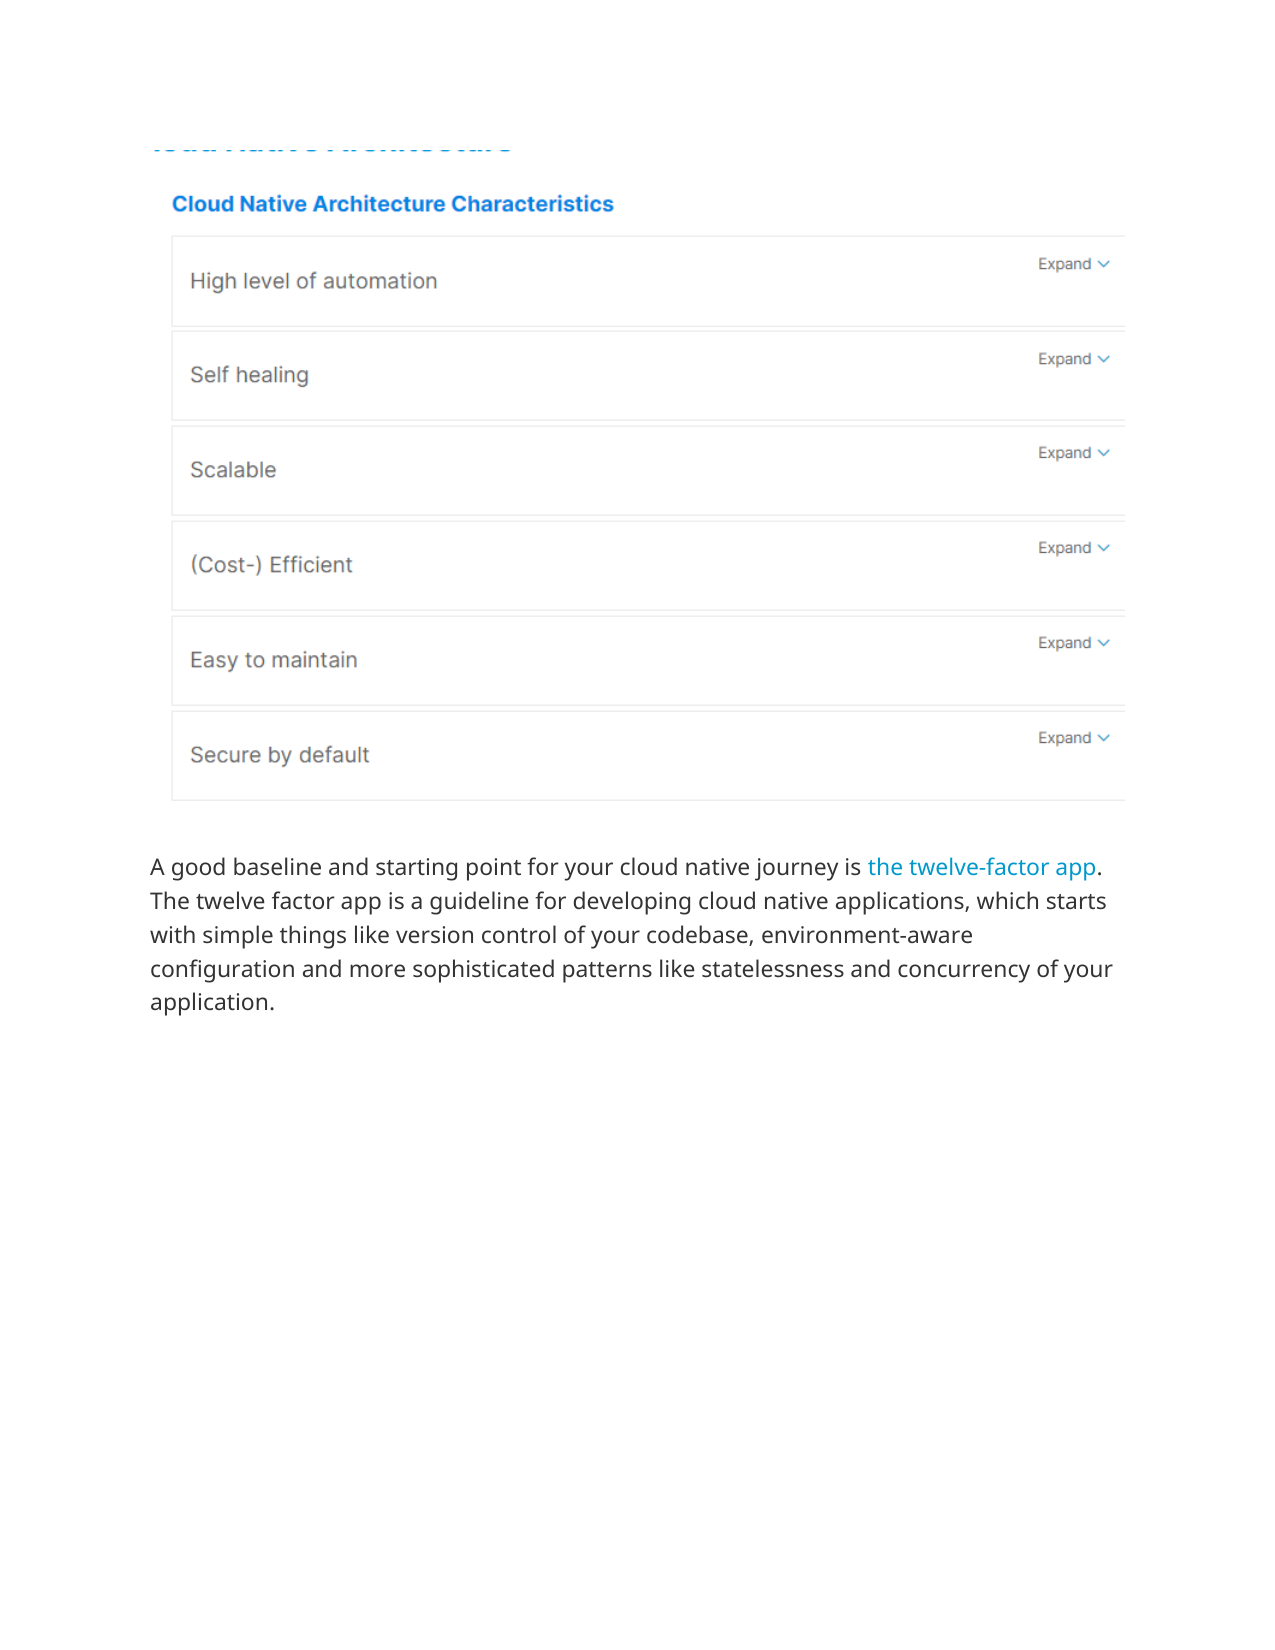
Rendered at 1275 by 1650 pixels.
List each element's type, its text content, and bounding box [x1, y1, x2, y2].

picture [150, 150, 1125, 819]
text A good baseline and starting point for your cloud native journey is the twelve-factor app. The twelve factor app is a guideline for developing cloud native applications, which starts with simple things like version control of your codebase, environment-aware configuration and more sophisticated patterns like statelessness and concurrency of your application. [150, 851, 1125, 1017]
